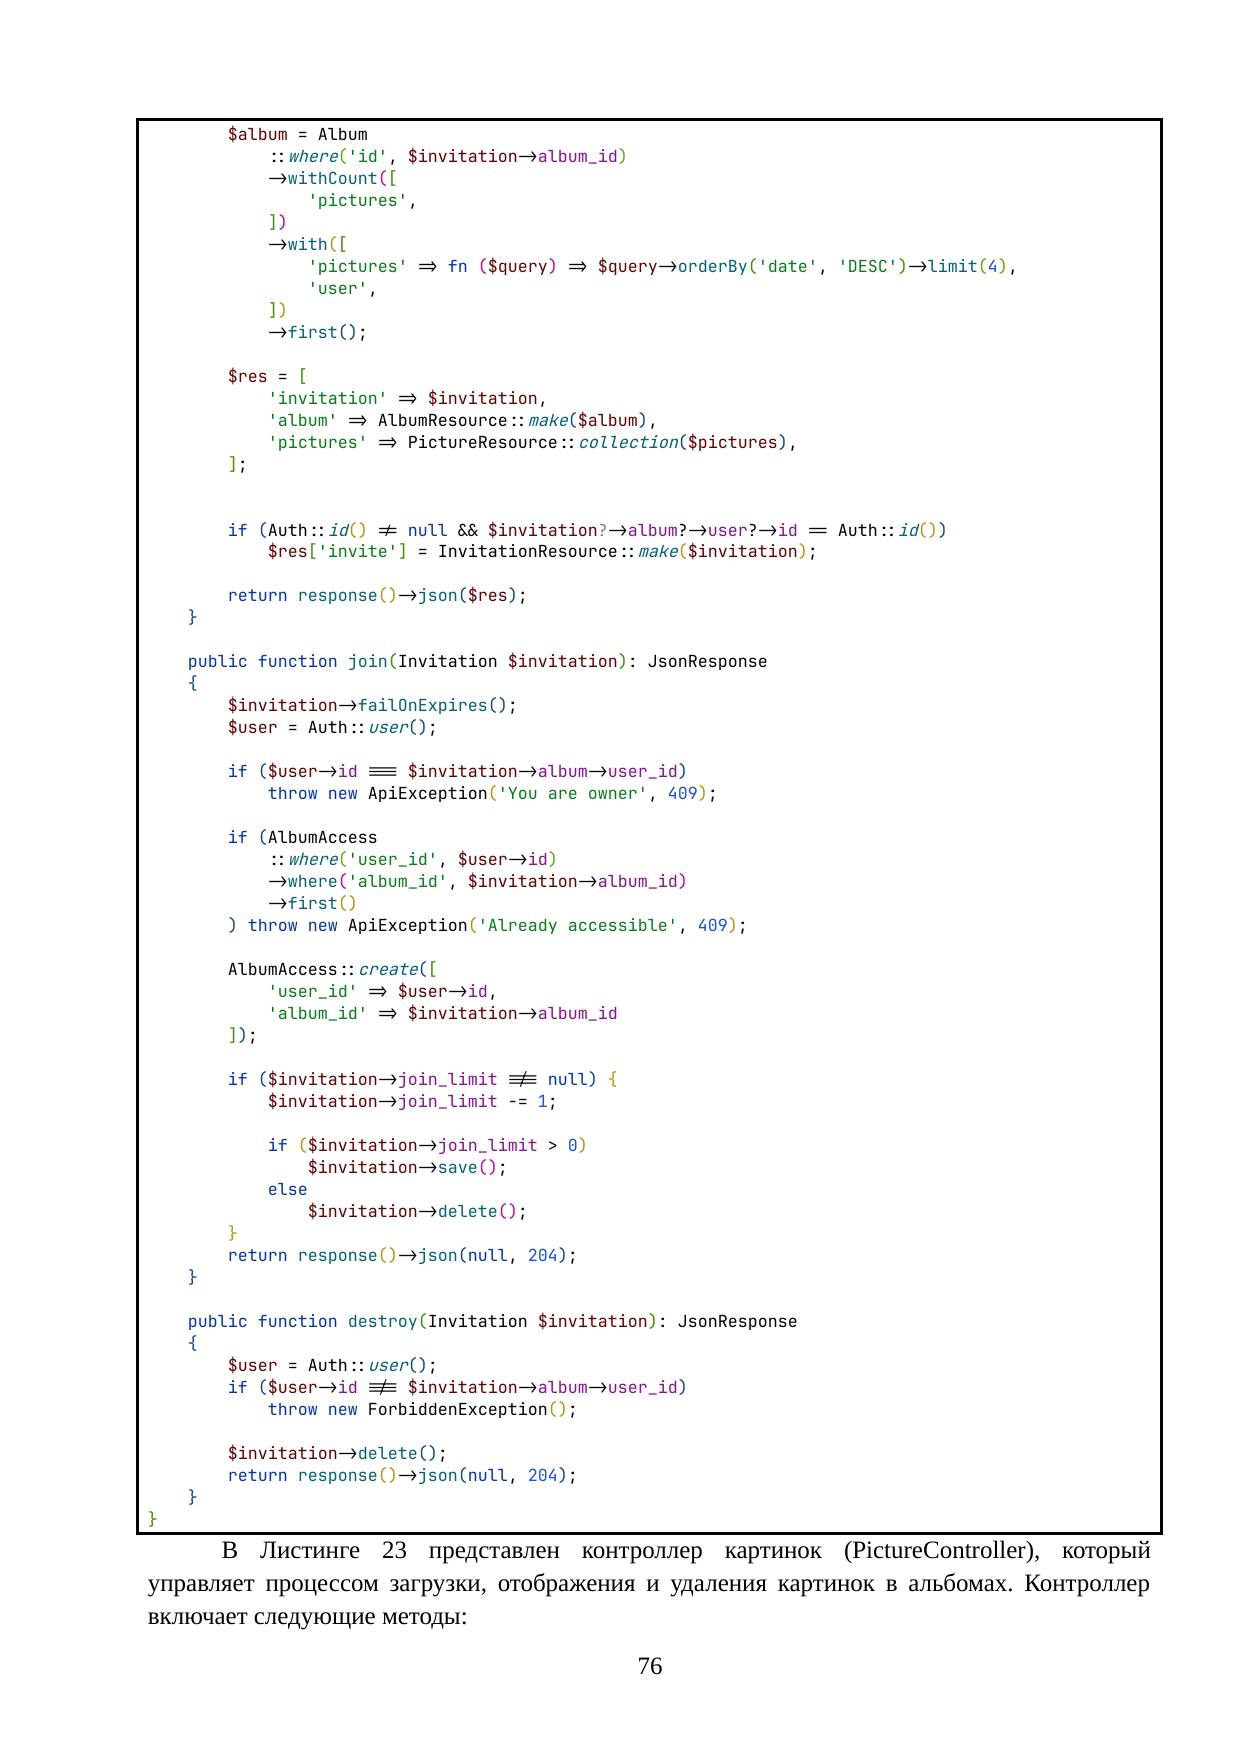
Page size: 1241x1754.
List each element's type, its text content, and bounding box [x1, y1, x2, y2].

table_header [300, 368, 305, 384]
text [139, 121, 1160, 1532]
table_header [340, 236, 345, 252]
text В Листинге 23 представлен контроллер картинок (PictureController), который управляет процессом загрузки, отображения и удаления картинок в альбомах. Контроллер включает следующие методы: [148, 1535, 1152, 1630]
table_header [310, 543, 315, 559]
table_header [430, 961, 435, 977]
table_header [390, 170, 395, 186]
